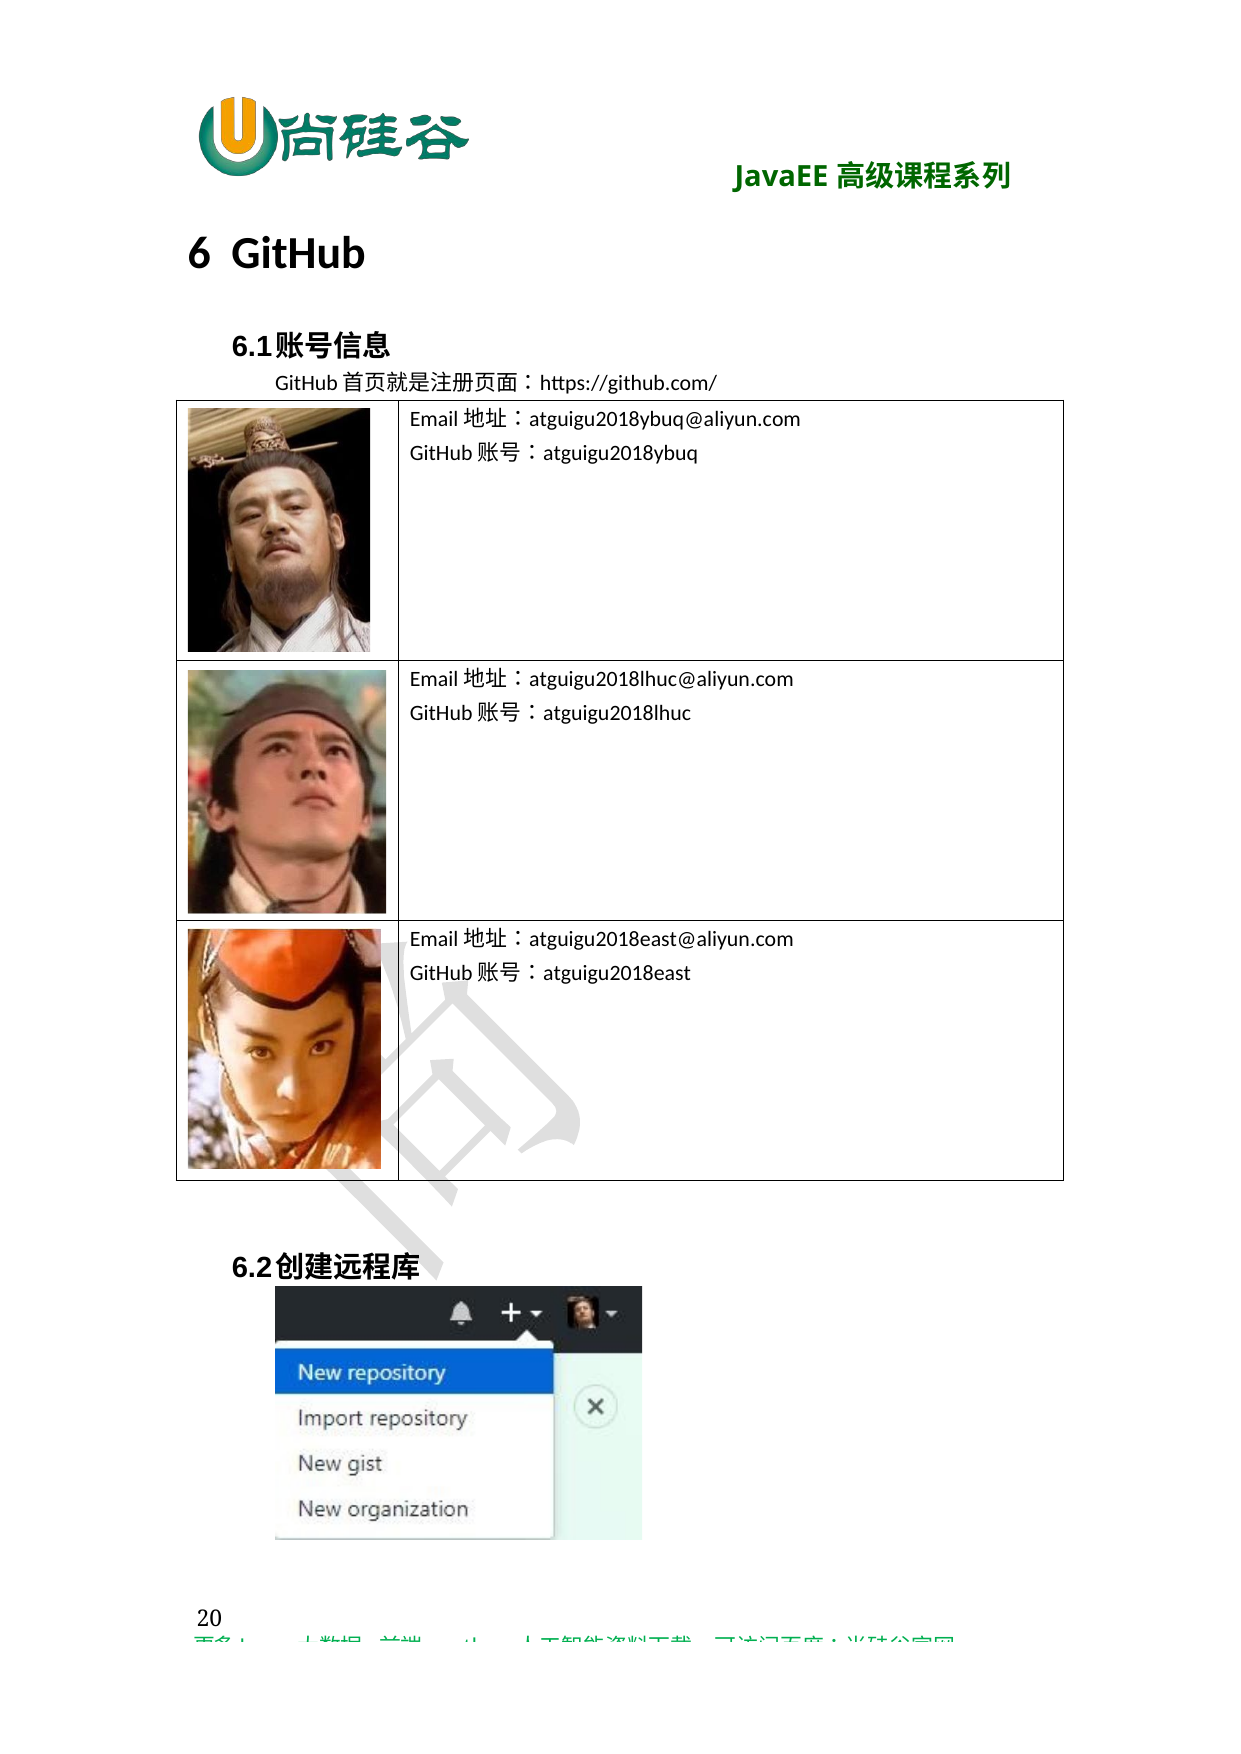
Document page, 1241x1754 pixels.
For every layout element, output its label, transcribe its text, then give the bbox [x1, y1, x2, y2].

list 账号信息 [232, 325, 1238, 365]
table_cell [177, 661, 398, 919]
picture [187, 928, 381, 1169]
picture [275, 1286, 643, 1540]
table_cell Email 地址：atguigu2018east@aliyun.com GitHub 账号：atguigu2018east [399, 921, 1063, 1179]
picture [187, 408, 371, 652]
picture [187, 88, 476, 184]
text GitHub 首页就是注册页面：https://github.com/ [275, 367, 1238, 397]
table_header [177, 401, 398, 659]
list GitHub [187, 223, 1238, 279]
table_header Email 地址：atguigu2018ybuq@aliyun.com GitHub 账号：atguigu2018ybuq [399, 401, 1063, 659]
table_cell [177, 921, 398, 1179]
picture [187, 670, 387, 914]
subtitle 创建远程库 [232, 1246, 1238, 1286]
table_cell Email 地址：atguigu2018lhuc@aliyun.com GitHub 账号：atguigu2018lhuc [399, 661, 1063, 919]
